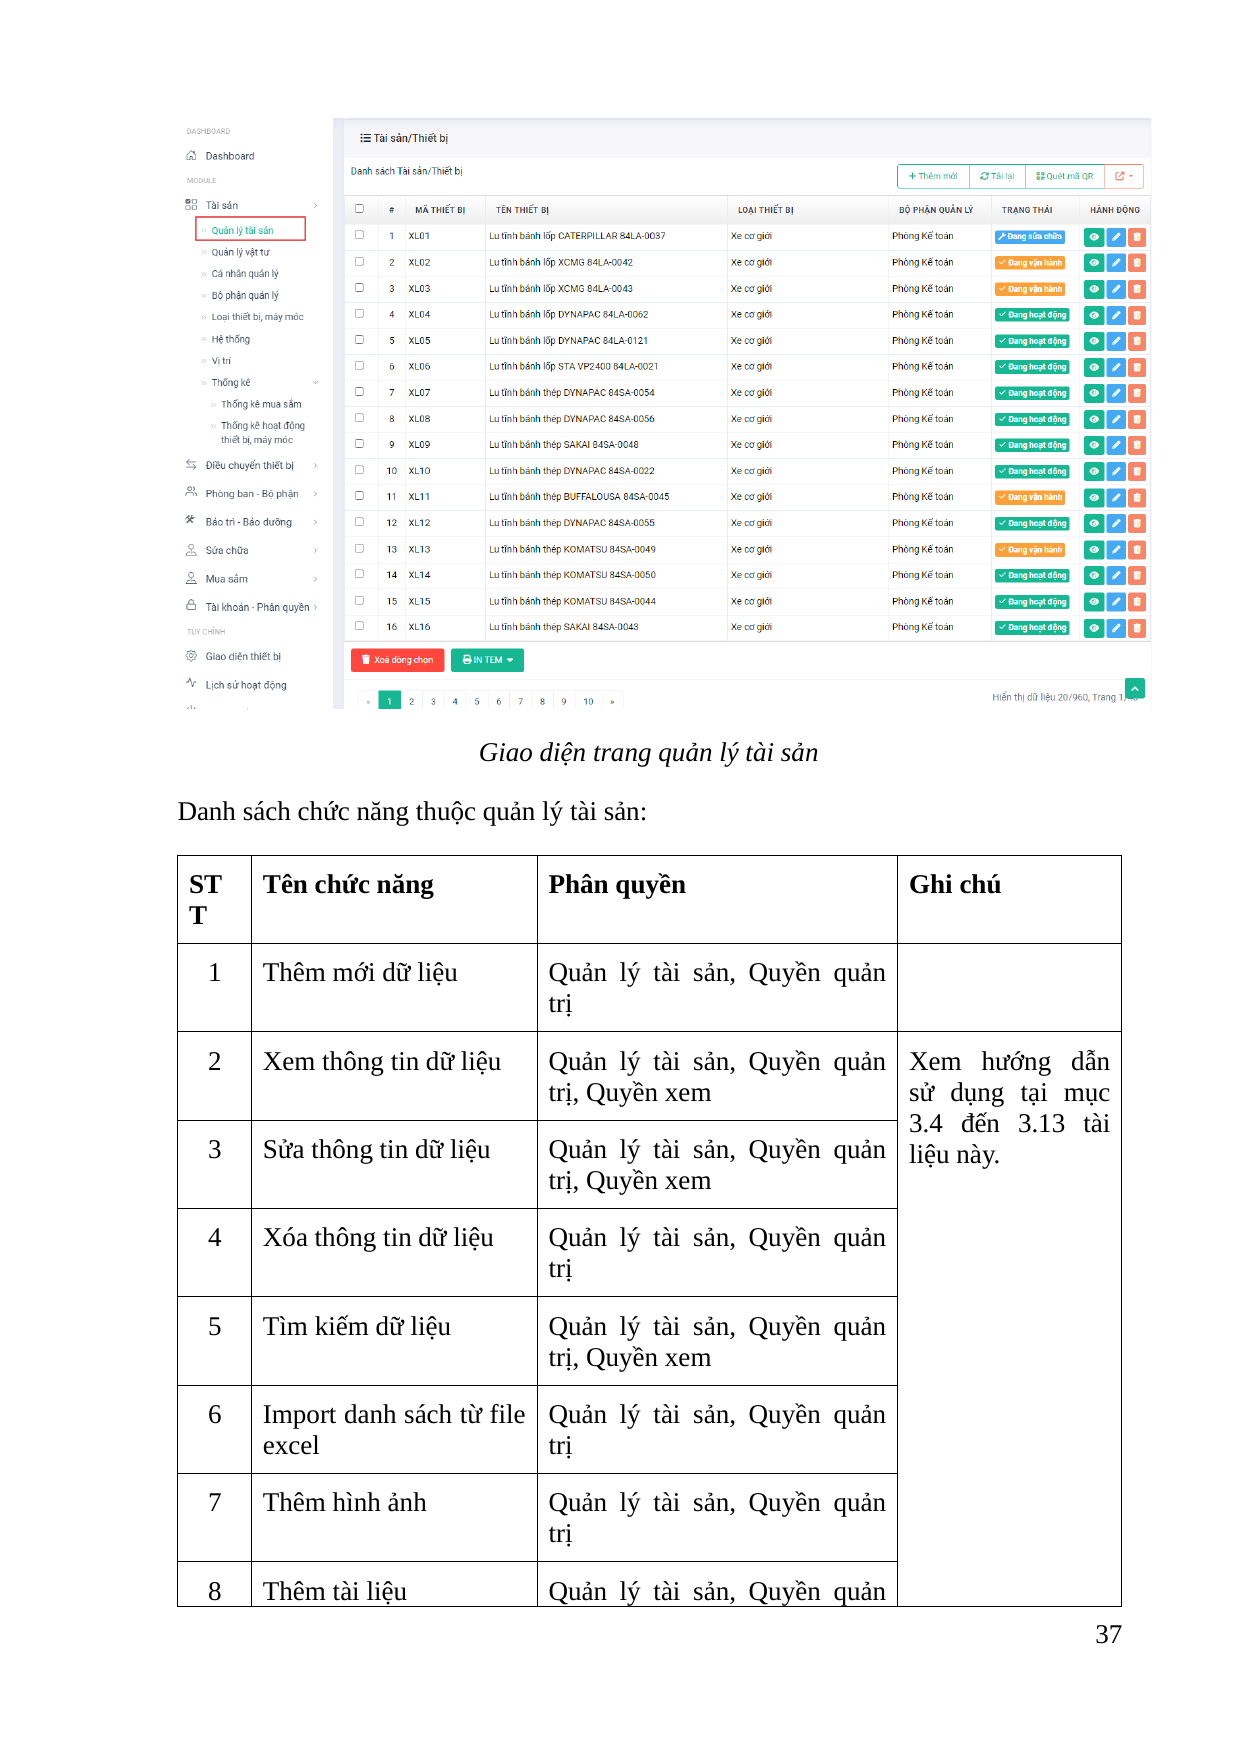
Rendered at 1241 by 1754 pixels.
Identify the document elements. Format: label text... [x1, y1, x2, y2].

table_cell Xem hướng dẫn sử dụng tại mục 3.4 đến 3.13 tài liệu này. [898, 1032, 1121, 1606]
table_cell 7 [178, 1474, 251, 1561]
table_cell Quản lý tài sản, Quyền quản trị [538, 944, 897, 1031]
table_cell 3 [178, 1121, 251, 1208]
table_cell 2 [178, 1032, 251, 1119]
table_header STT [178, 856, 251, 943]
table_cell Quản lý tài sản, Quyền quản trị [538, 1209, 897, 1296]
table_cell Xem thông tin dữ liệu [252, 1032, 537, 1119]
table_cell Quản lý tài sản, Quyền quản trị, Quyền xem [538, 1032, 897, 1119]
table_cell 8 [178, 1562, 251, 1606]
text Giao diện trang quản lý tài sản [177, 736, 1122, 767]
table_cell Quản lý tài sản, Quyền quản trị, Quyền xem [538, 1297, 897, 1384]
table_cell Quản lý tài sản, Quyền quản trị [538, 1386, 897, 1473]
text Danh sách chức năng thuộc quản lý tài sản: [177, 795, 1122, 826]
table_cell Quản lý tài sản, Quyền quản trị, Quyền xem [538, 1121, 897, 1208]
picture [177, 118, 1152, 709]
table_cell 4 [178, 1209, 251, 1296]
table_cell Thêm mới dữ liệu [252, 944, 537, 1031]
table_header Phân quyền [538, 856, 897, 943]
table_cell Sửa thông tin dữ liệu [252, 1121, 537, 1208]
table_cell 6 [178, 1386, 251, 1473]
table_cell Import danh sách từ file excel [252, 1386, 537, 1473]
table_header Tên chức năng [252, 856, 537, 943]
table_cell 1 [178, 944, 251, 1031]
table_cell Xóa thông tin dữ liệu [252, 1209, 537, 1296]
table_header Ghi chú [898, 856, 1121, 943]
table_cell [538, 1562, 897, 1606]
table_cell Thêm hình ảnh [252, 1474, 537, 1561]
table_cell [898, 944, 1121, 1031]
table_cell Tìm kiếm dữ liệu [252, 1297, 537, 1384]
table_cell Quản lý tài sản, Quyền quản trị [538, 1474, 897, 1561]
table_cell Thêm tài liệu [252, 1562, 537, 1606]
table_cell 5 [178, 1297, 251, 1384]
